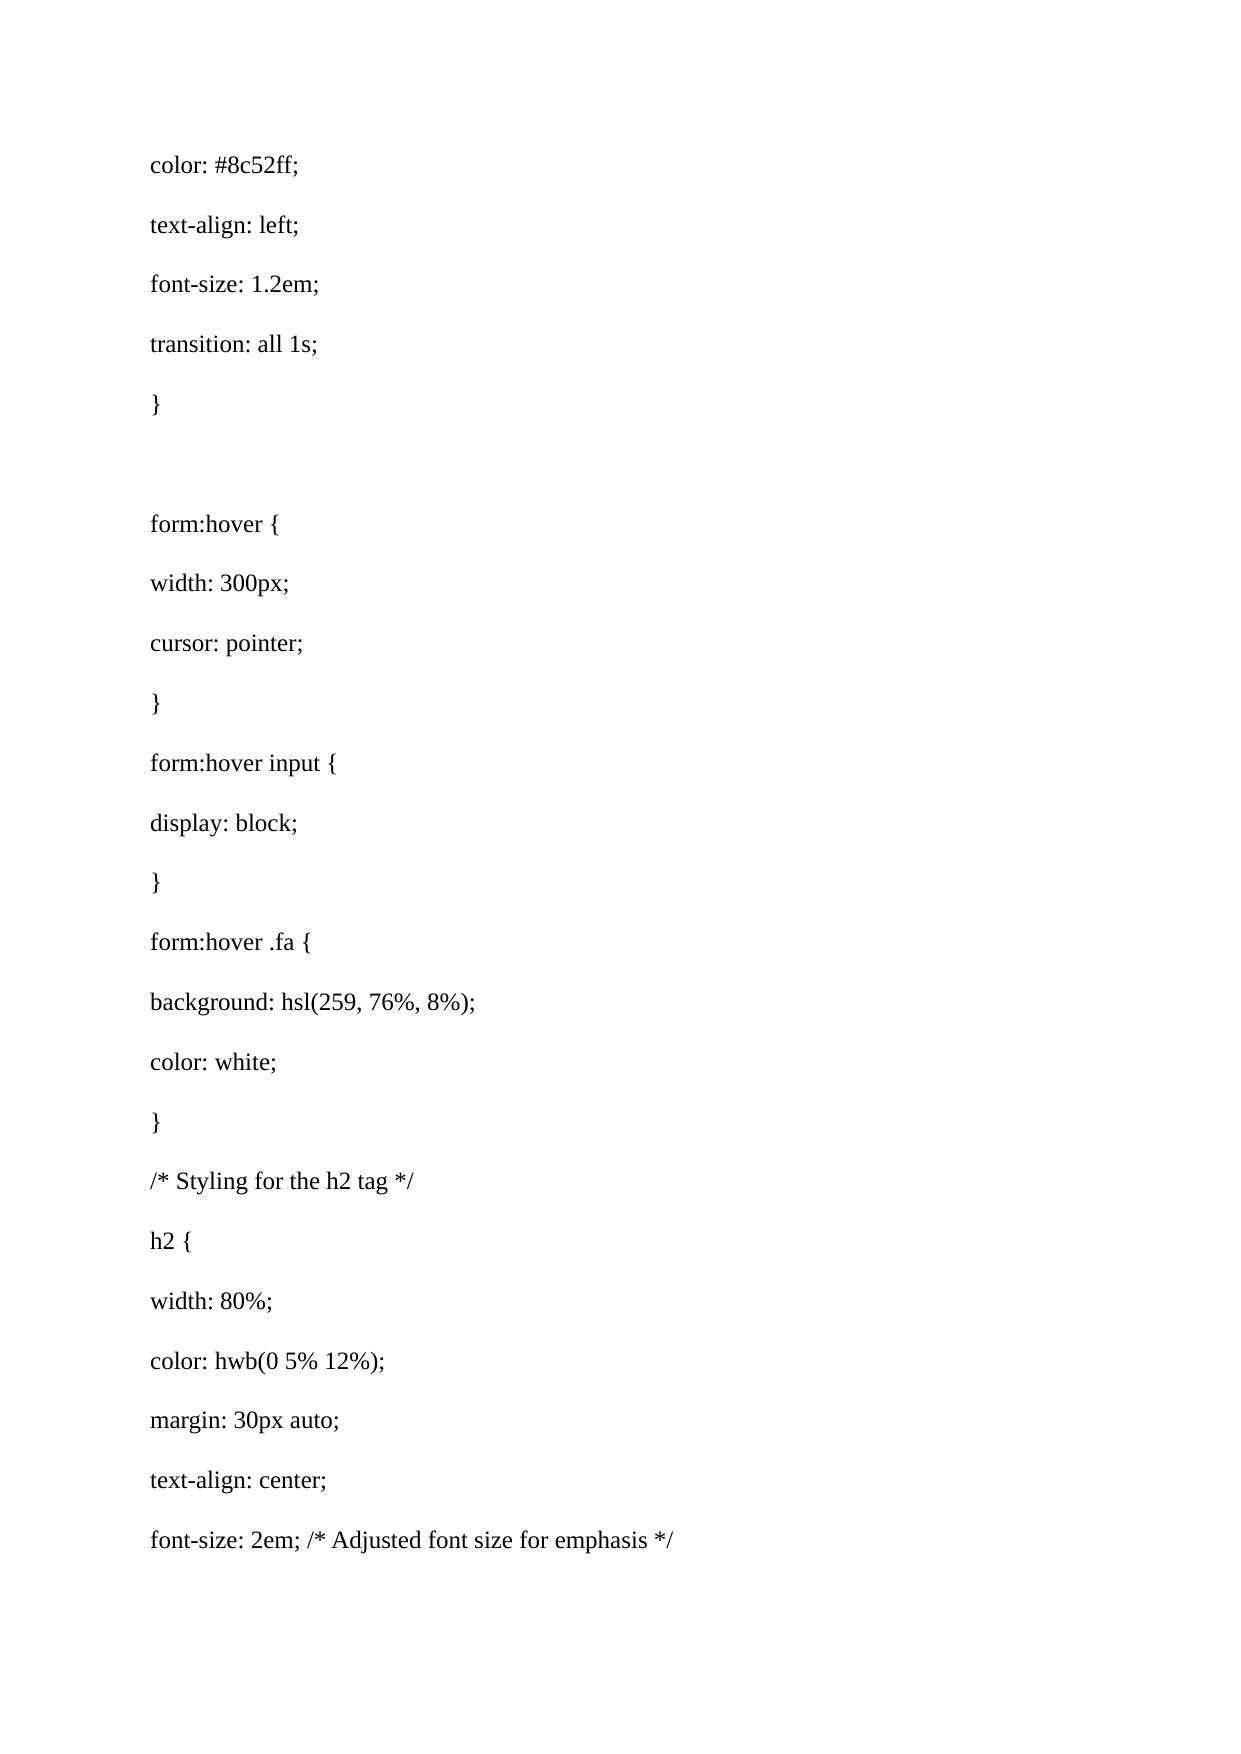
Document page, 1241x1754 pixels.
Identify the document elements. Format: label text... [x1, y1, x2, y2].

text form:hover input { [150, 748, 1090, 777]
text color: white; [150, 1047, 1090, 1076]
text text-align: center; [150, 1465, 1090, 1494]
text display: block; [150, 808, 1090, 836]
text } [150, 867, 1090, 896]
text background: hsl(259, 76%, 8%); [150, 987, 1090, 1016]
text } [150, 389, 1090, 418]
text width: 300px; [150, 568, 1090, 597]
text text-align: left; [150, 210, 1090, 238]
text } [150, 1107, 1090, 1135]
text form:hover { [150, 509, 1090, 537]
text transition: all 1s; [150, 329, 1090, 358]
text font-size: 2em; /* Adjusted font size for emphasis */ [150, 1525, 1090, 1554]
text /* Styling for the h2 tag */ [150, 1166, 1090, 1195]
text form:hover .fa { [150, 927, 1090, 956]
text color: hwb(0 5% 12%); [150, 1346, 1090, 1374]
text width: 80%; [150, 1286, 1090, 1315]
text h2 { [150, 1226, 1090, 1255]
text cursor: pointer; [150, 628, 1090, 657]
text color: #8c52ff; [150, 150, 1090, 179]
text } [150, 688, 1090, 717]
text margin: 30px auto; [150, 1406, 1090, 1434]
text font-size: 1.2em; [150, 269, 1090, 298]
